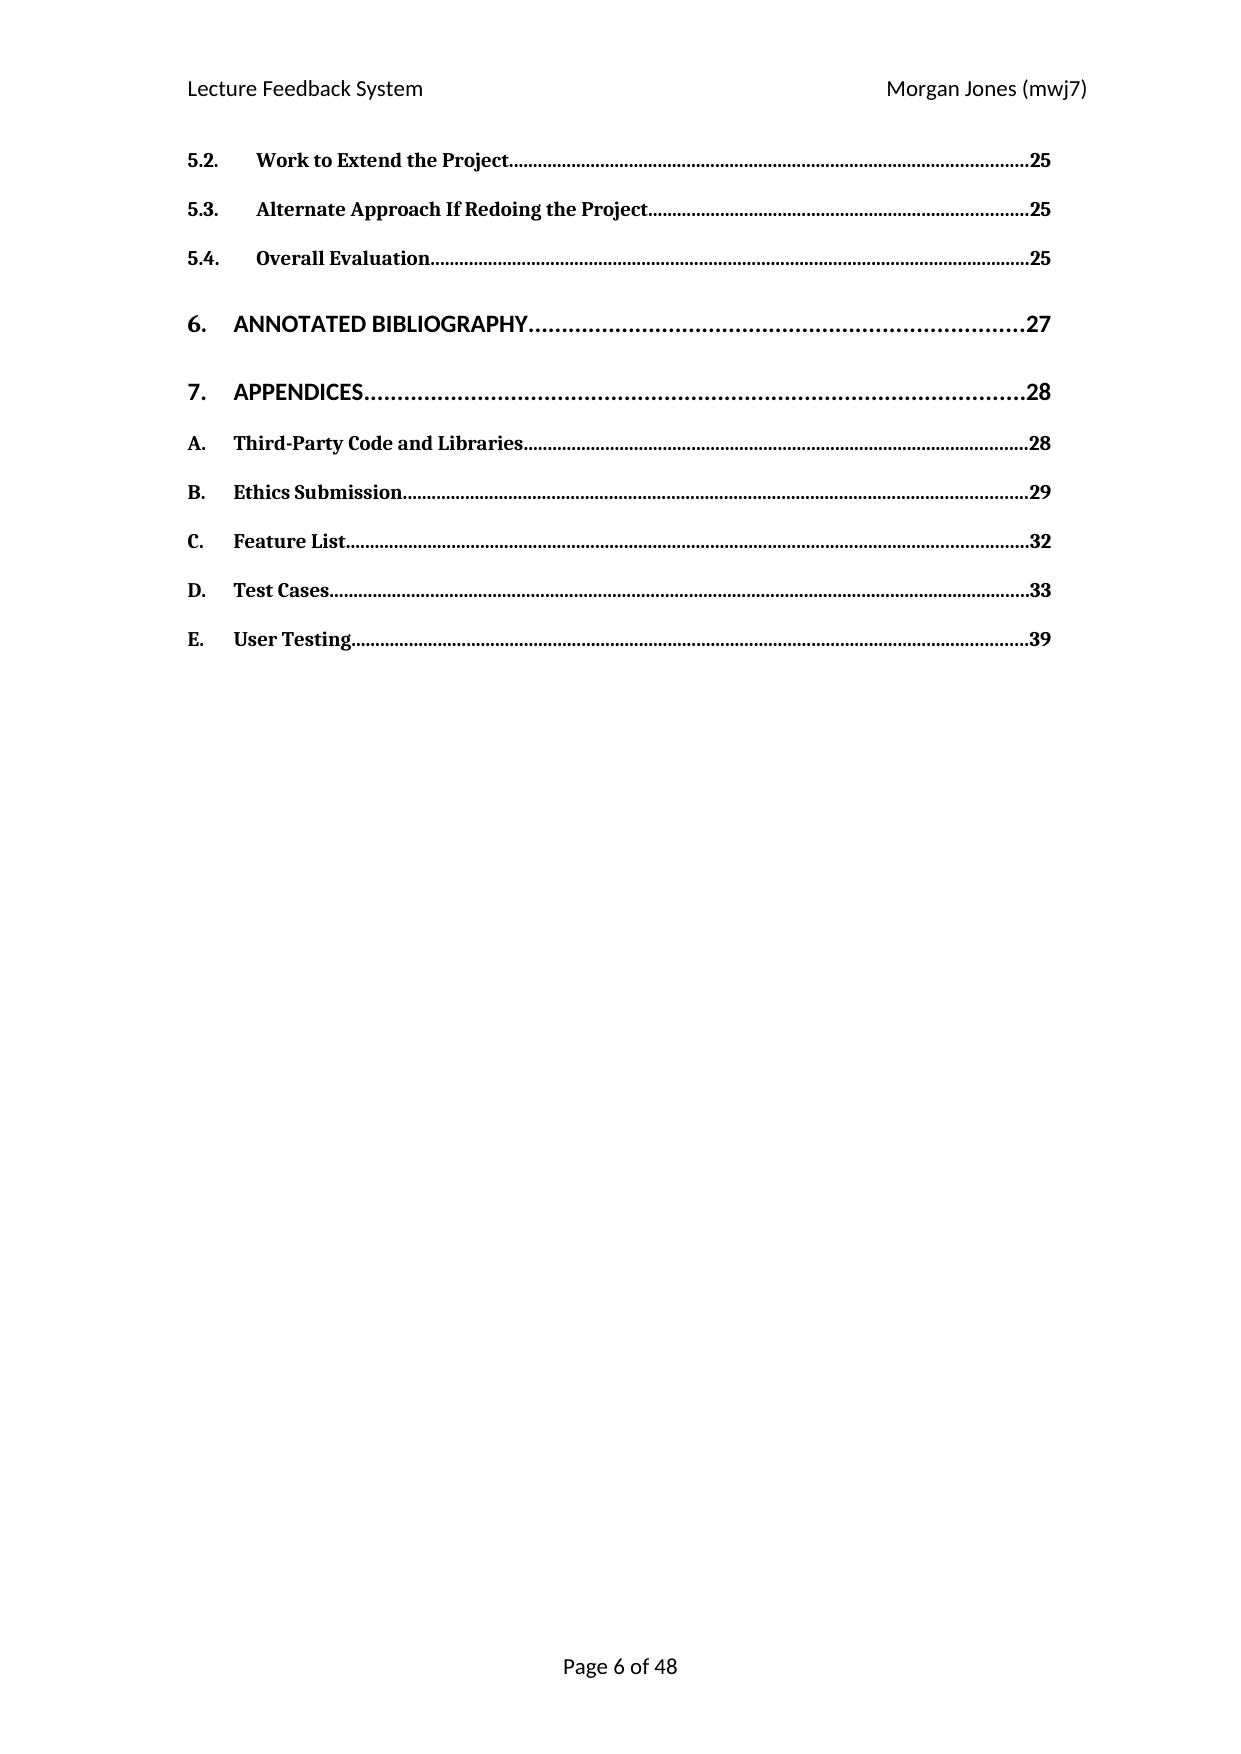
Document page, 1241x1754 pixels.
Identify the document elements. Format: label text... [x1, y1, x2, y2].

text 7. Appendices 28 [187, 376, 1053, 407]
text E. User Testing 39 [187, 627, 1053, 651]
text B. Ethics Submission 29 [187, 481, 1053, 504]
text D. Test Cases 33 [187, 578, 1053, 602]
text 6. Annotated Bibliography 27 [187, 308, 1053, 339]
text 5.3. Alternate Approach If Redoing the Project 25 [187, 198, 1053, 222]
text C. Feature List 32 [187, 529, 1053, 553]
text 5.4. Overall Evaluation 25 [187, 247, 1053, 271]
text A. Third-Party Code and Libraries 28 [187, 432, 1053, 456]
text 5.2. Work to Extend the Project 25 [187, 149, 1053, 173]
